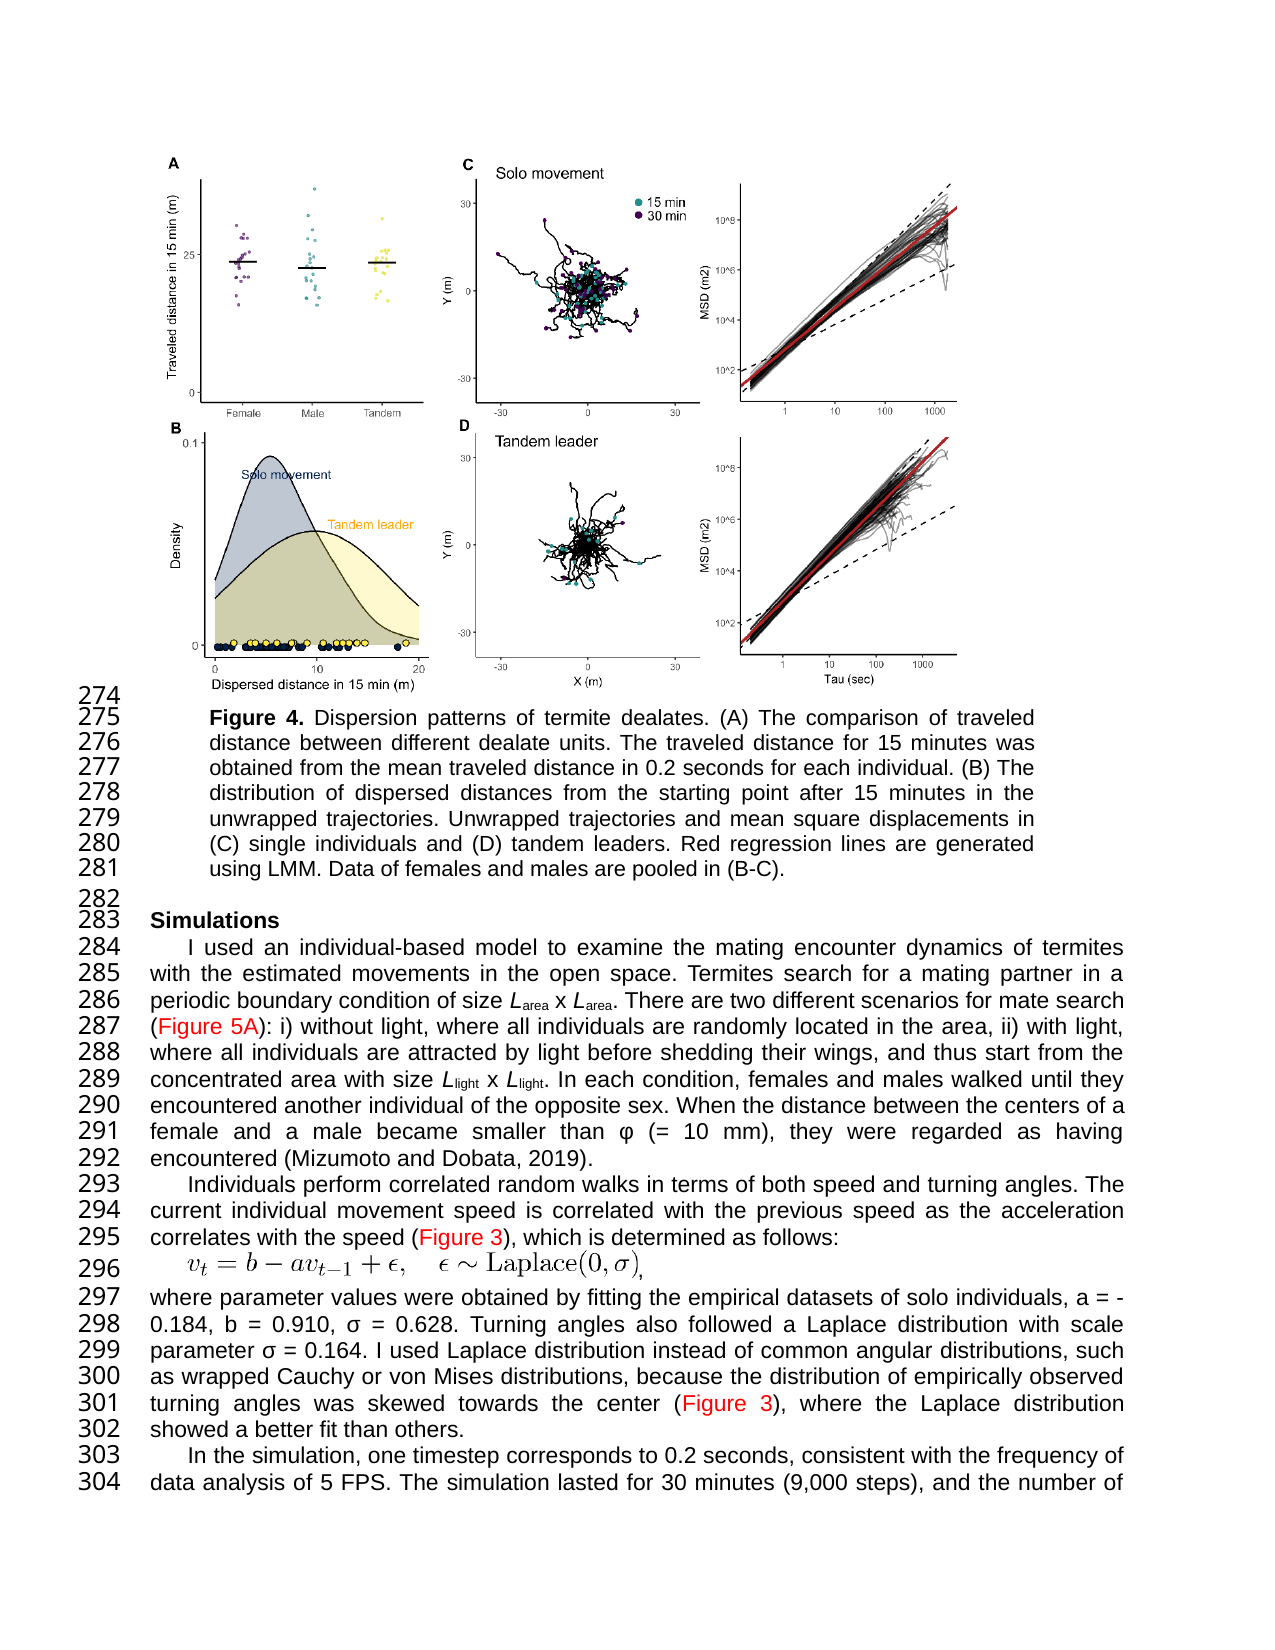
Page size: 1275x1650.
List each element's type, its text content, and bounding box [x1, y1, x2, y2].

text Figure 4. Dispersion patterns of termite dealates. (A) The comparison of traveled distance between different dealate units. The traveled distance for 15 minutes was obtained from the mean traveled distance in 0.2 seconds for each individual. (B) The distribution of dispersed distances from the starting point after 15 minutes in the unwrapped trajectories. Unwrapped trajectories and mean square displacements in (C) single individuals and (D) tandem leaders. Red regression lines are generated using LMM. Data of females and males are pooled in (B-C). [209, 705, 1036, 881]
text Simulations [150, 907, 1125, 934]
text where parameter values were obtained by fitting the empirical datasets of solo individuals, a = -0.184, b = 0.910, σ = 0.628. Turning angles also followed a Laplace distribution with scale parameter σ = 0.164. I used Laplace distribution instead of common angular distributions, such as wrapped Cauchy or von Mises distributions, because the distribution of empirically observed turning angles was skewed towards the center (Figure 3), where the Laplace distribution showed a better fit than others. [150, 1284, 1125, 1442]
text I used an individual-based model to examine the mating encounter dynamics of termites with the estimated movements in the open space. Termites search for a mating partner in a periodic boundary condition of size Larea x Larea. There are two different scenarios for mate search (Figure 5A): i) without light, where all individuals are randomly located in the area, ii) with light, where all individuals are attracted by light before shedding their wings, and thus start from the concentrated area with size Llight x Llight. In each condition, females and males walked until they encountered another individual of the opposite sex. When the distance between the centers of a female and a male became smaller than φ (= 10 mm), they were regarded as having encountered (Mizumoto and Dobata, 2019). [150, 934, 1125, 1171]
text Individuals perform correlated random walks in terms of both speed and turning angles. The current individual movement speed is correlated with the previous speed as the acceleration correlates with the speed (Figure 3), which is determined as follows: [150, 1171, 1125, 1250]
picture [150, 150, 974, 705]
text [150, 1442, 1125, 1495]
picture [187, 1250, 638, 1278]
